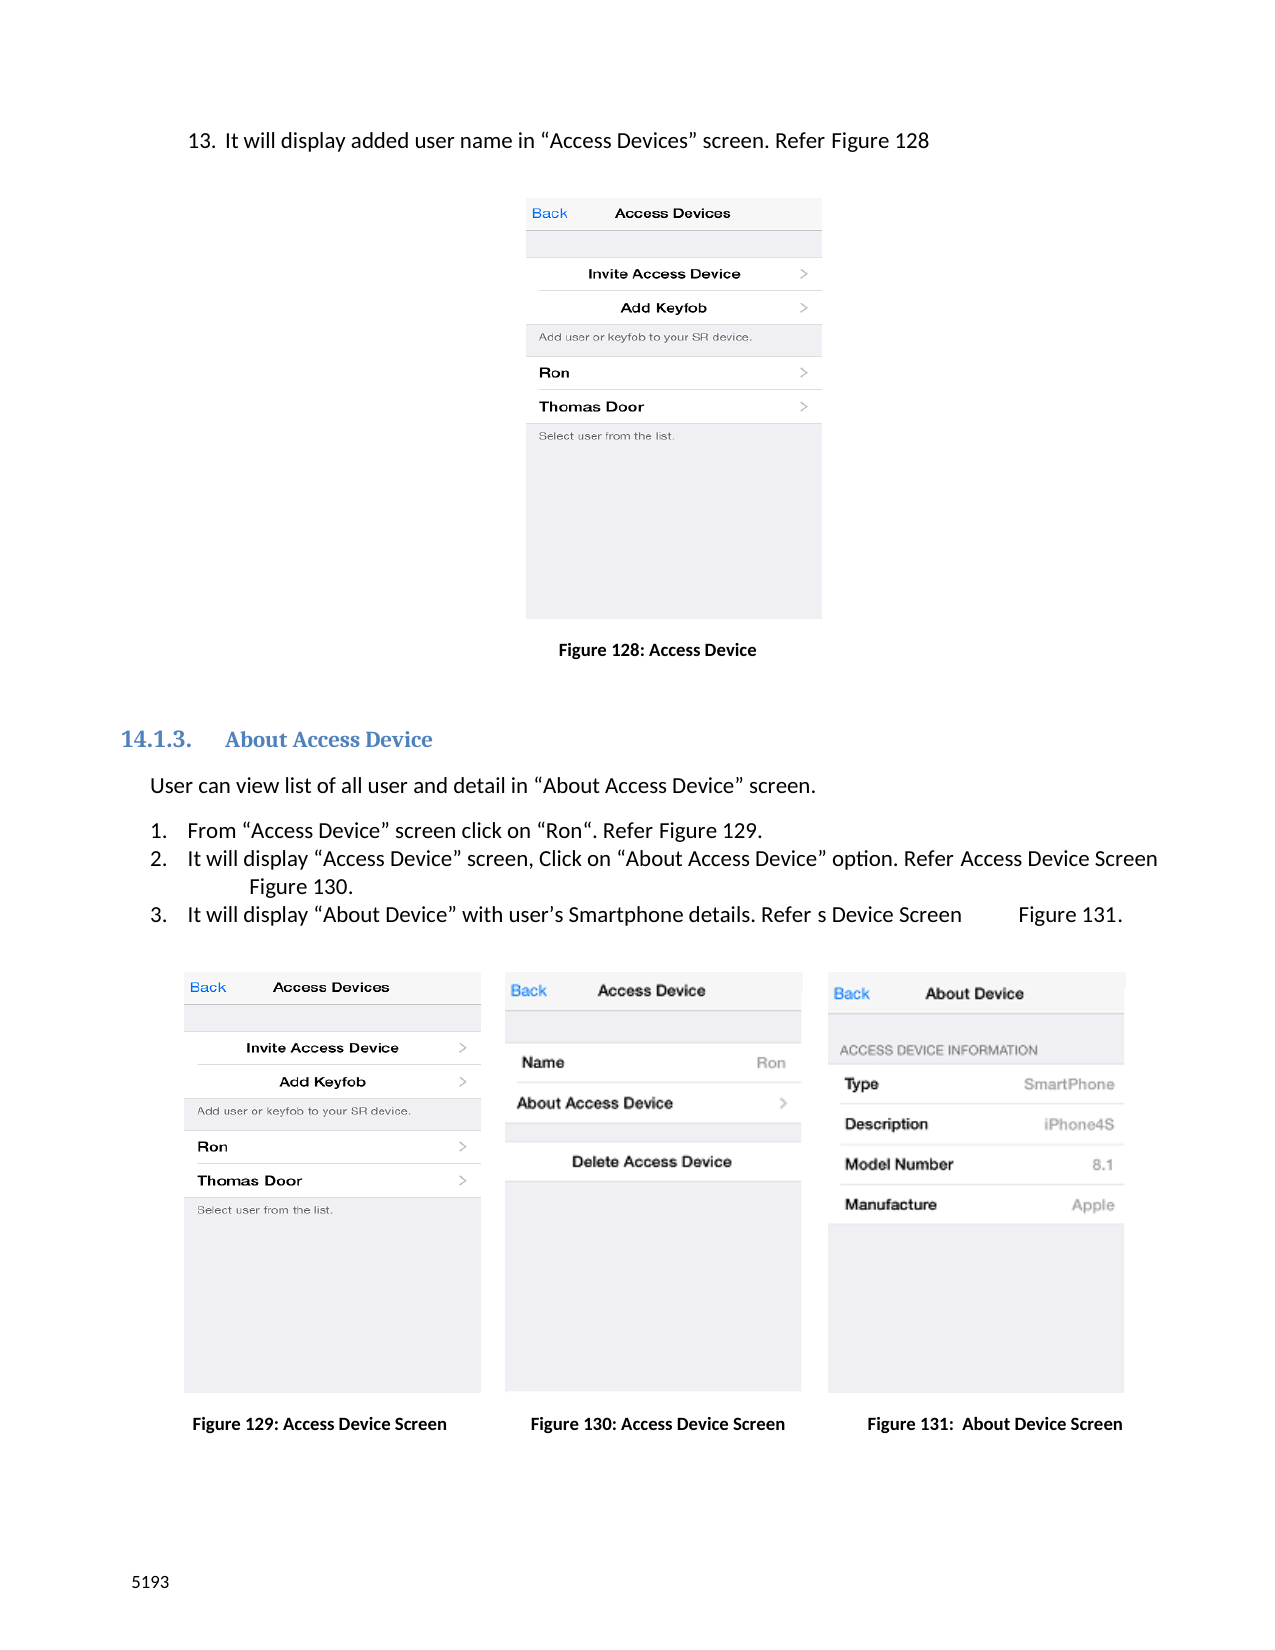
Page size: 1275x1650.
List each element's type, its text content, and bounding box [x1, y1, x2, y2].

list It will display “Access Device” screen, Click on “About Access Device” option. Refer Figure 130. [150, 844, 1198, 900]
picture [184, 972, 481, 1393]
list From “Access Device” screen click on “Ron“. Refer Figure 129. [150, 816, 1198, 844]
subtitle About Access Device [121, 723, 1198, 754]
picture [526, 198, 822, 619]
picture [505, 972, 803, 1393]
text Figure 128: Access Device [75, 636, 1198, 661]
text Figure 129: Access Device Screen Figure 130: Access Device Screen Figure 131: About Device Screen [150, 1410, 1198, 1435]
list It will display added user name in “Access Devices” screen. Refer Figure 128 [187, 126, 1198, 154]
text User can view list of all user and detail in “About Access Device” screen. [150, 771, 1198, 799]
picture [828, 972, 1126, 1393]
list It will display “About Device” with user’s Smartphone details. Refer Figure 131. [150, 900, 1198, 928]
